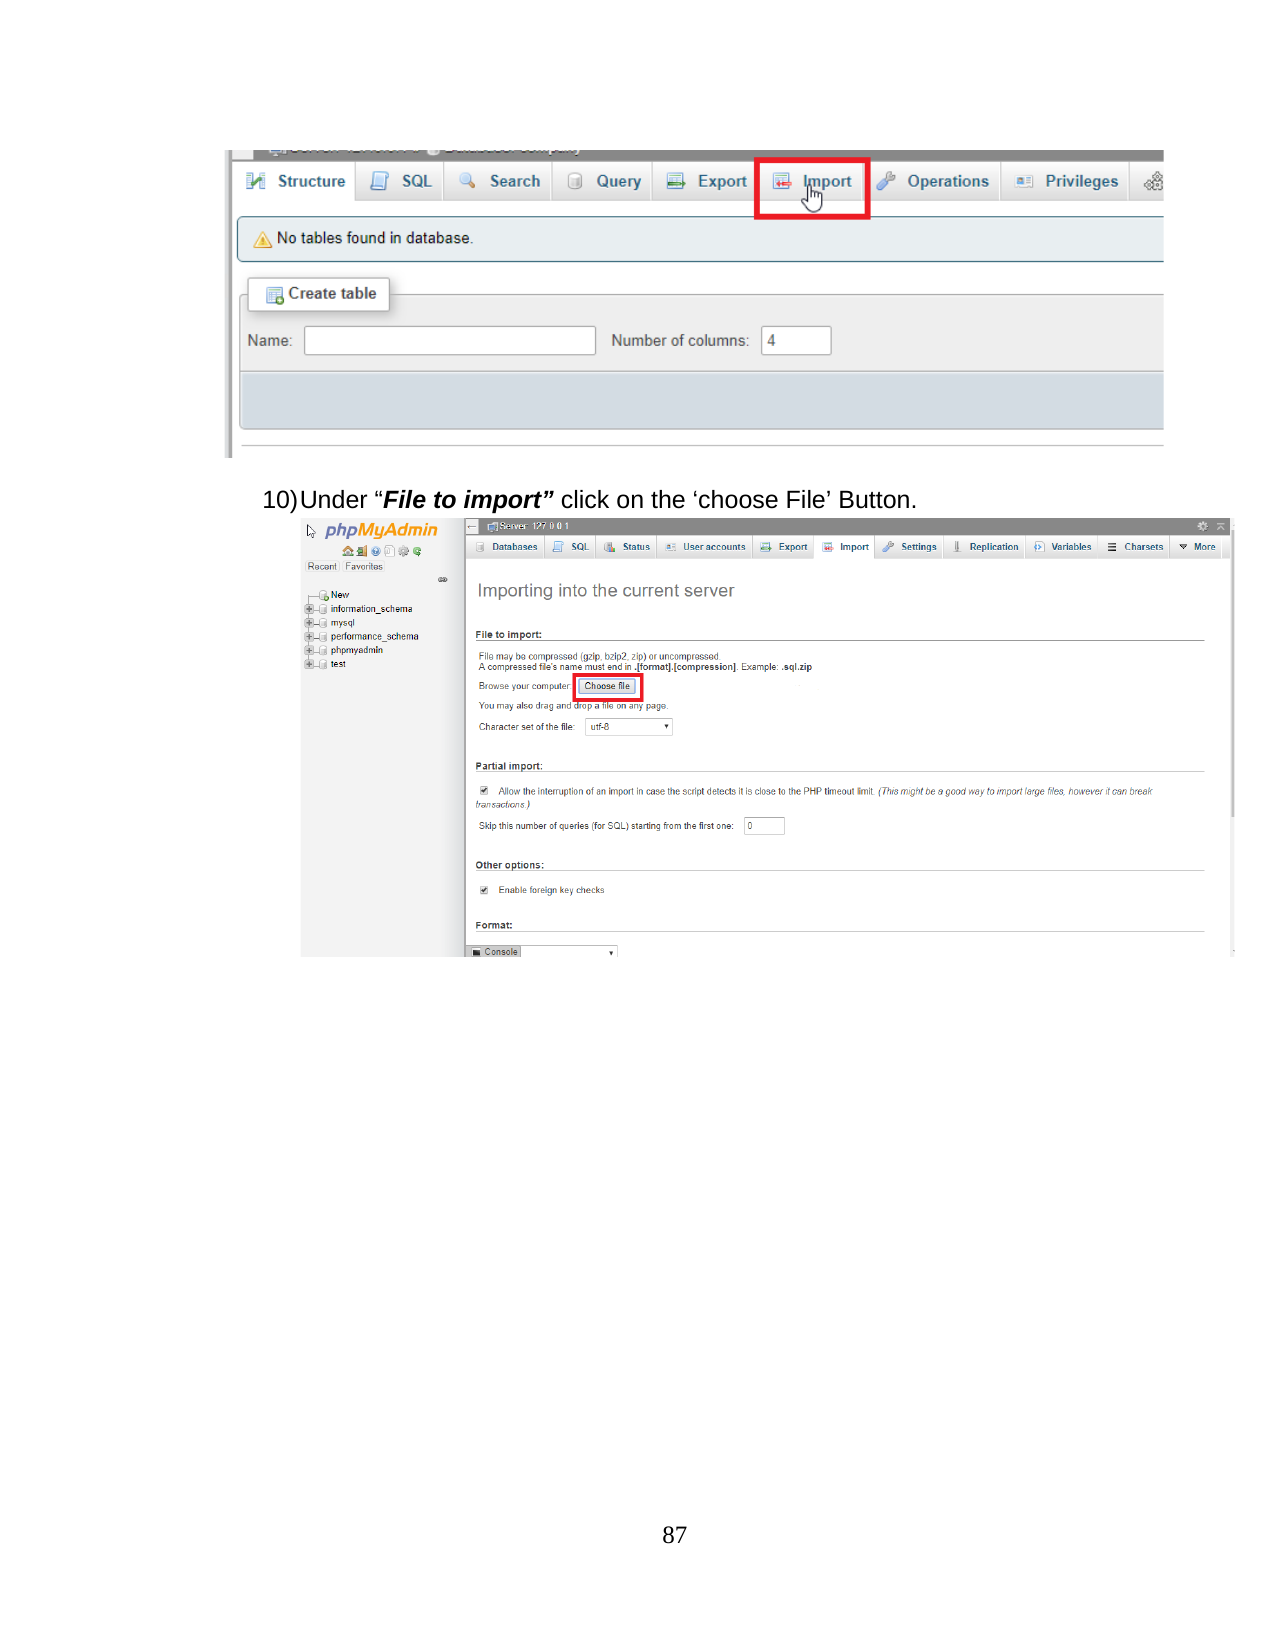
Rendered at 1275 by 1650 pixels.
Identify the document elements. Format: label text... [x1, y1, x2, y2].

list Under “File to import” click on the ‘choose File’ Button. [262, 485, 1125, 513]
picture [224, 150, 1164, 458]
picture [300, 518, 1234, 956]
